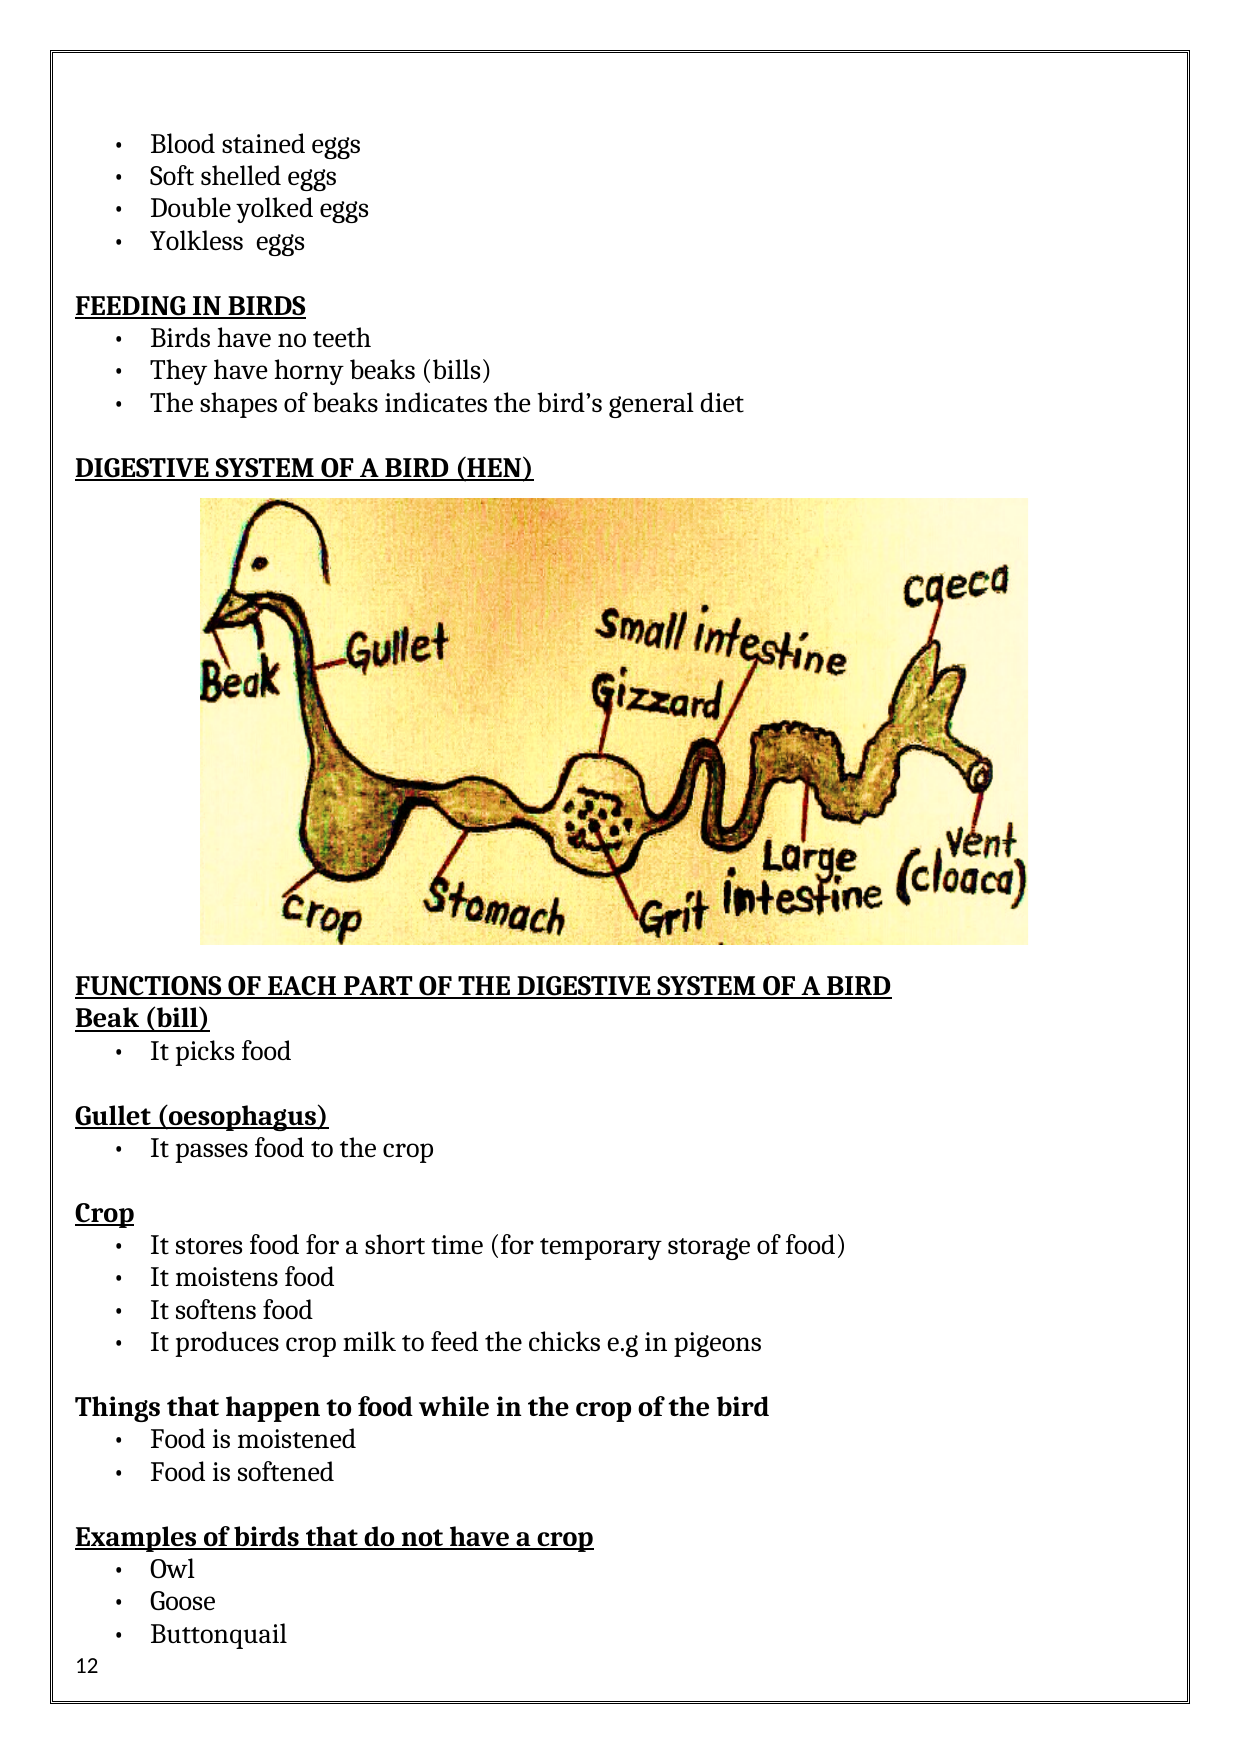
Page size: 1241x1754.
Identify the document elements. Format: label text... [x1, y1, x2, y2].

list It produces crop milk to feed the chicks e.g in pigeons [112, 1326, 1165, 1359]
text Beak (bill) [75, 1002, 1165, 1035]
list Buttonquail [112, 1618, 1165, 1650]
list Food is softened [112, 1456, 1165, 1488]
list Yolkless eggs [112, 225, 1165, 257]
text DIGESTIVE SYSTEM OF A BIRD (HEN) [75, 452, 1165, 484]
list They have horny beaks (bills) [112, 354, 1165, 387]
list Blood stained eggs [112, 128, 1165, 160]
list It picks food [112, 1035, 1165, 1067]
list Soft shelled eggs [112, 160, 1165, 192]
text Gullet (oesophagus) [75, 1099, 1165, 1132]
list Food is moistened [112, 1423, 1165, 1456]
text Crop [75, 1197, 1165, 1229]
text FEEDING IN BIRDS [75, 290, 1165, 322]
list It stores food for a short time (for temporary storage of food) [112, 1229, 1165, 1262]
list The shapes of beaks indicates the bird’s general diet [112, 387, 1165, 419]
list It softens food [112, 1294, 1165, 1326]
list Goose [112, 1586, 1165, 1618]
picture [200, 498, 1029, 945]
text FUNCTIONS OF EACH PART OF THE DIGESTIVE SYSTEM OF A BIRD [75, 970, 1165, 1002]
list It moistens food [112, 1262, 1165, 1294]
list Double yolked eggs [112, 192, 1165, 225]
text Things that happen to food while in the crop of the bird [75, 1391, 1165, 1423]
list Owl [112, 1553, 1165, 1586]
list It passes food to the crop [112, 1132, 1165, 1164]
text Examples of birds that do not have a crop [75, 1521, 1165, 1553]
list Birds have no teeth [112, 322, 1165, 354]
